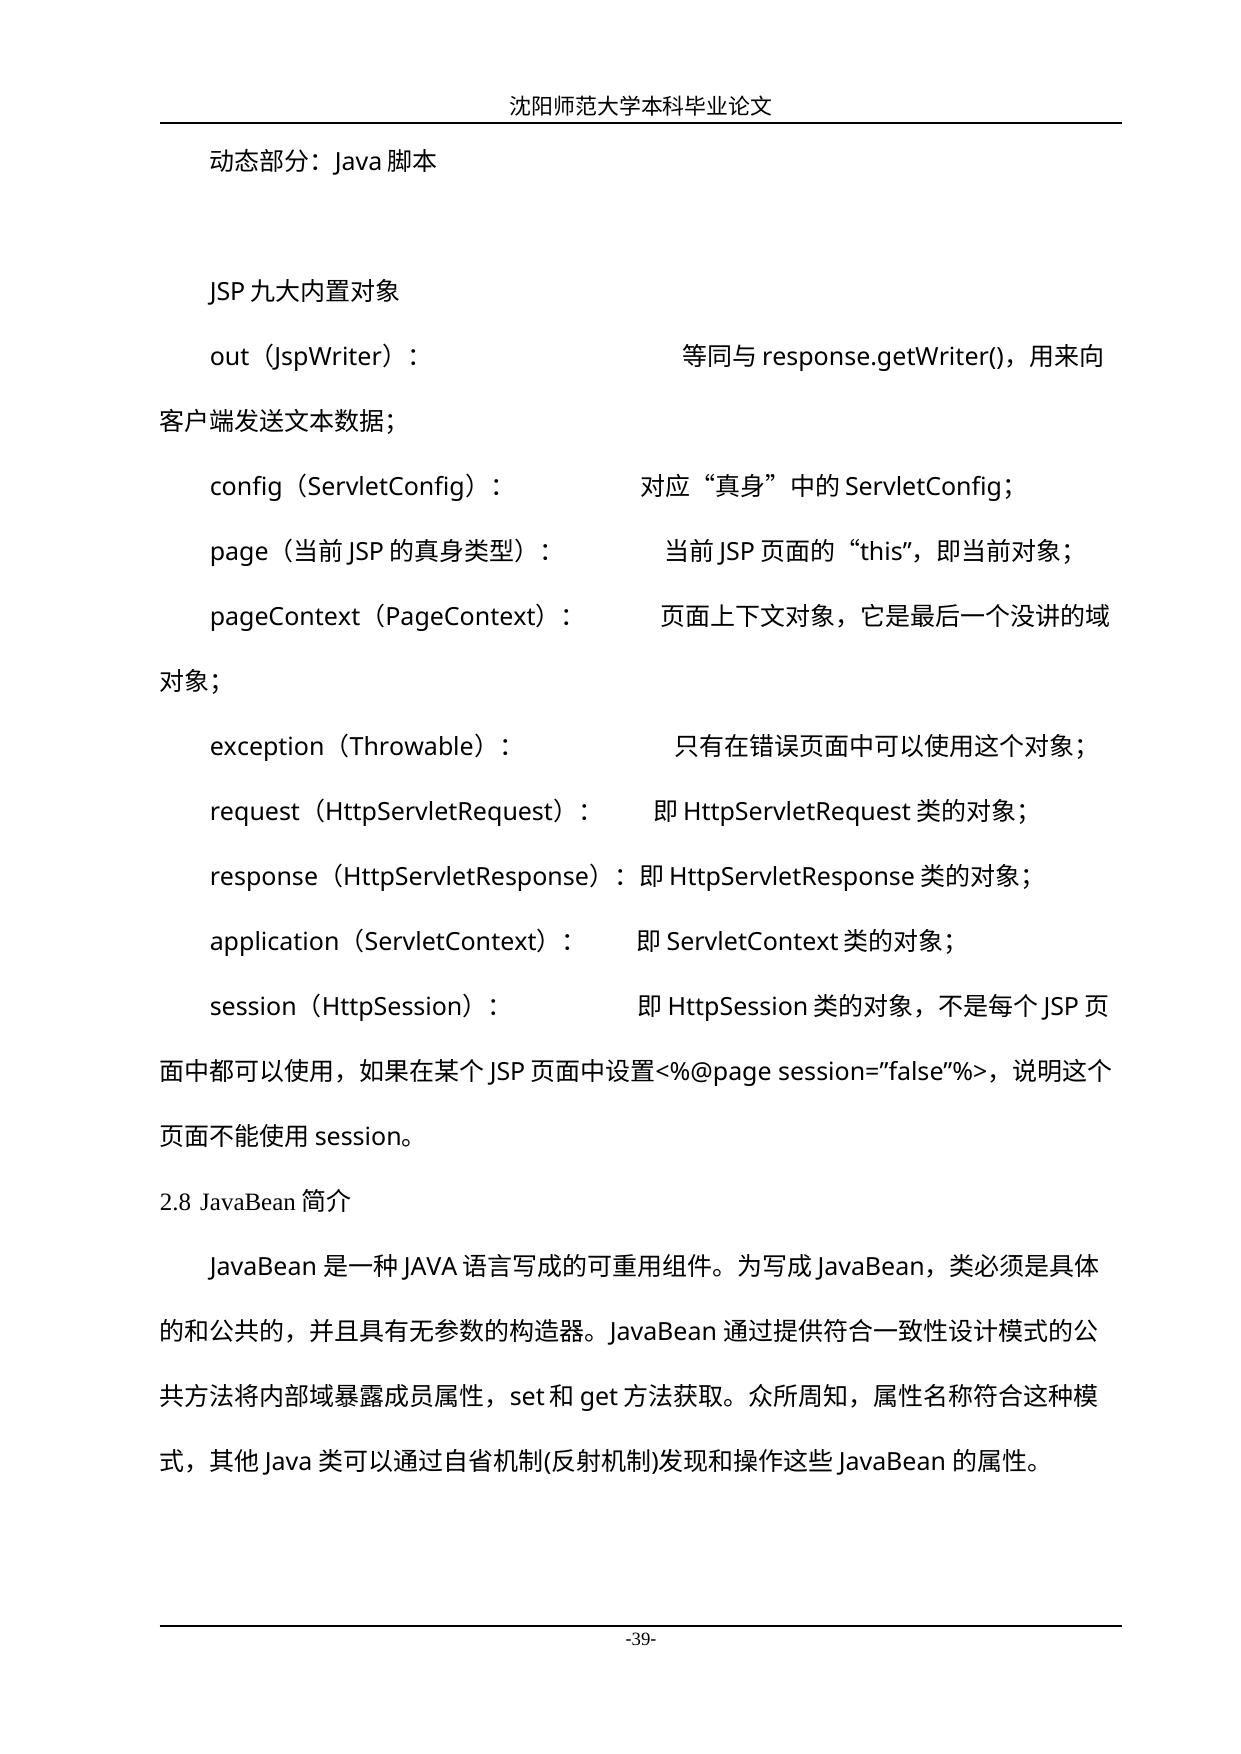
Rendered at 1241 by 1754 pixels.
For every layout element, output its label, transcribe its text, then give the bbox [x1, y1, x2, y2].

text JSP九大内置对象 [159, 257, 1122, 322]
text session（HttpSession）： 即HttpSession类的对象，不是每个JSP页面中都可以使用，如果在某个JSP页面中设置<%@page session=”false”%>，说明这个页面不能使用session。 [159, 972, 1122, 1167]
text page（当前JSP的真身类型）： 当前JSP页面的“this”，即当前对象； [159, 517, 1122, 582]
text pageContext（PageContext）： 页面上下文对象，它是最后一个没讲的域对象； [159, 582, 1122, 712]
text exception（Throwable）： 只有在错误页面中可以使用这个对象； [159, 712, 1122, 777]
text response（HttpServletResponse）：即HttpServletResponse类的对象； [159, 842, 1122, 907]
text 动态部分：Java脚本 [159, 127, 1122, 192]
text application（ServletContext）： 即ServletContext类的对象； [159, 907, 1122, 972]
text JavaBean 是一种JAVA语言写成的可重用组件。为写成JavaBean，类必须是具体的和公共的，并且具有无参数的构造器。JavaBean 通过提供符合一致性设计模式的公共方法将内部域暴露成员属性，set和get方法获取。众所周知，属性名称符合这种模式，其他Java 类可以通过自省机制(反射机制)发现和操作这些JavaBean 的属性。 [159, 1232, 1122, 1492]
subtitle 2.8 JavaBean简介 [159, 1167, 1122, 1232]
text config（ServletConfig）： 对应“真身”中的ServletConfig； [159, 452, 1122, 517]
text request（HttpServletRequest）： 即HttpServletRequest类的对象； [159, 777, 1122, 842]
text out（JspWriter）： 等同与response.getWriter()，用来向客户端发送文本数据； [159, 322, 1122, 452]
